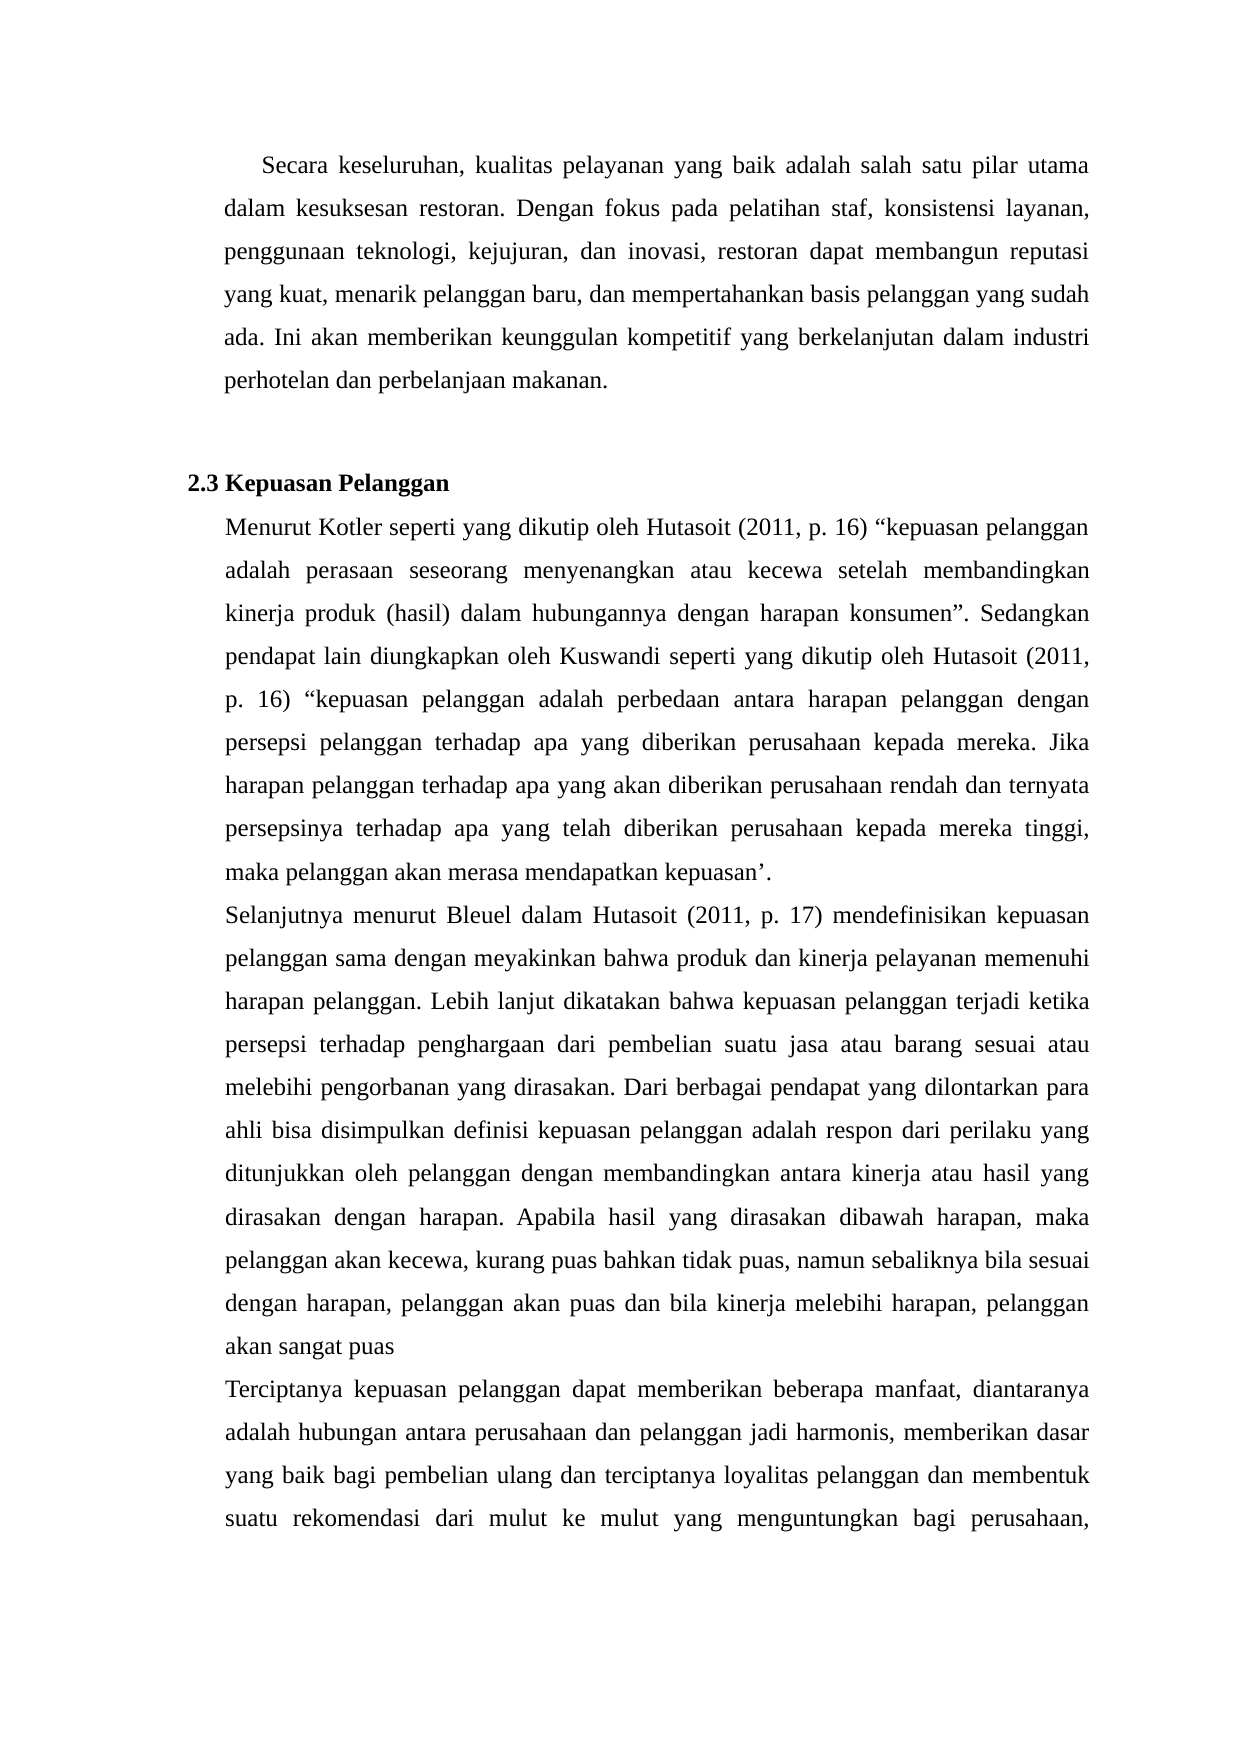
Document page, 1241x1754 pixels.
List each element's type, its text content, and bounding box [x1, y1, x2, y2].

text Secara keseluruhan, kualitas pelayanan yang baik adalah salah satu pilar utama dalam kesuksesan restoran. Dengan fokus pada pelatihan staf, konsistensi layanan, penggunaan teknologi, kejujuran, dan inovasi, restoran dapat membangun reputasi yang kuat, menarik pelanggan baru, dan mempertahankan basis pelanggan yang sudah ada. Ini akan memberikan keunggulan kompetitif yang berkelanjutan dalam industri perhotelan dan perbelanjaan makanan. [224, 150, 1090, 394]
list Menurut Kotler seperti yang dikutip oleh Hutasoit (2011, p. 16) “kepuasan pelanggan adalah perasaan seseorang menyenangkan atau kecewa setelah membandingkan kinerja produk (hasil) dalam hubungannya dengan harapan konsumen”. Sedangkan pendapat lain diungkapkan oleh Kuswandi seperti yang dikutip oleh Hutasoit (2011, p. 16) “kepuasan pelanggan adalah perbedaan antara harapan pelanggan dengan persepsi pelanggan terhadap apa yang diberikan perusahaan kepada mereka. Jika harapan pelanggan terhadap apa yang akan diberikan perusahaan rendah dan ternyata persepsinya terhadap apa yang telah diberikan perusahaan kepada mereka tinggi, maka pelanggan akan merasa mendapatkan kepuasan’. [225, 512, 1090, 885]
list Selanjutnya menurut Bleuel dalam Hutasoit (2011, p. 17) mendefinisikan kepuasan pelanggan sama dengan meyakinkan bahwa produk dan kinerja pelayanan memenuhi harapan pelanggan. Lebih lanjut dikatakan bahwa kepuasan pelanggan terjadi ketika persepsi terhadap penghargaan dari pembelian suatu jasa atau barang sesuai atau melebihi pengorbanan yang dirasakan. Dari berbagai pendapat yang dilontarkan para ahli bisa disimpulkan definisi kepuasan pelanggan adalah respon dari perilaku yang ditunjukkan oleh pelanggan dengan membandingkan antara kinerja atau hasil yang dirasakan dengan harapan. Apabila hasil yang dirasakan dibawah harapan, maka pelanggan akan kecewa, kurang puas bahkan tidak puas, namun sebaliknya bila sesuai dengan harapan, pelanggan akan puas dan bila kinerja melebihi harapan, pelanggan akan sangat puas [225, 900, 1090, 1360]
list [225, 1374, 1090, 1532]
list Kepuasan Pelanggan [187, 468, 1090, 497]
